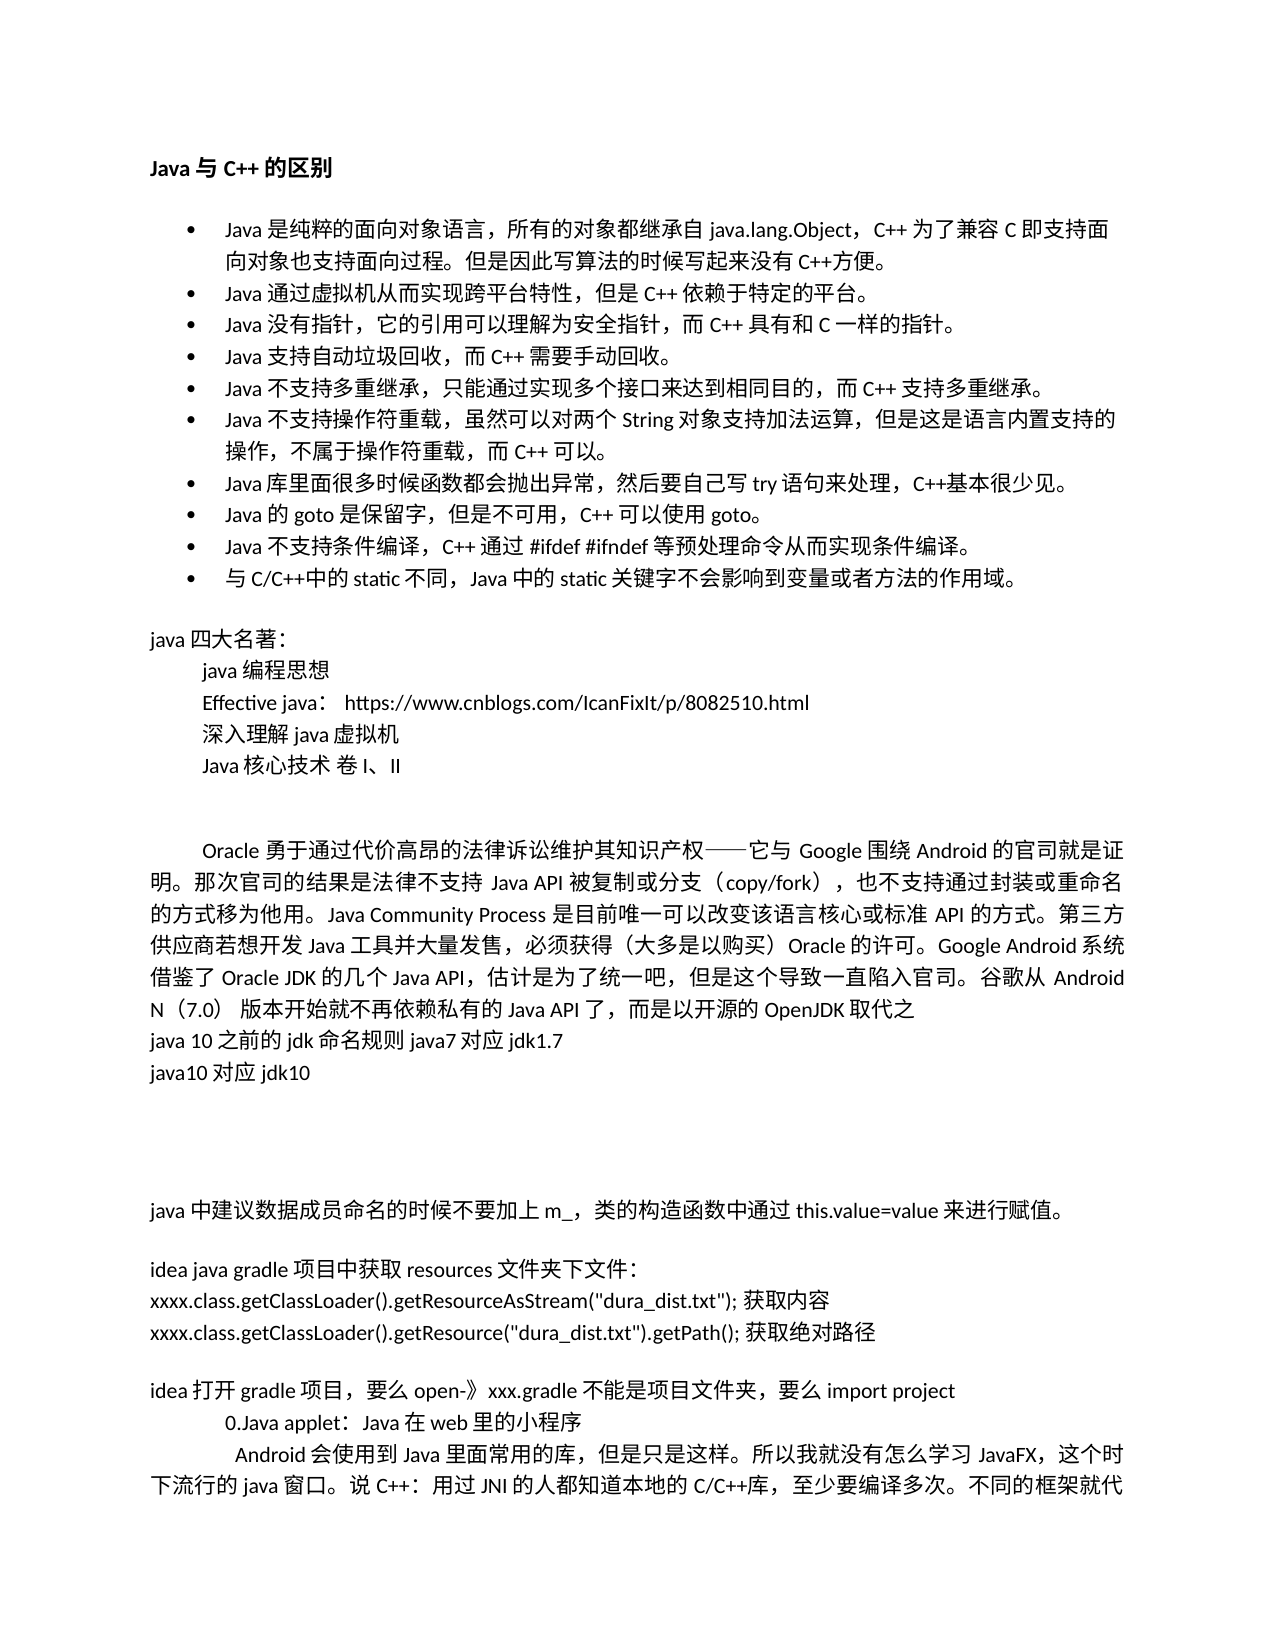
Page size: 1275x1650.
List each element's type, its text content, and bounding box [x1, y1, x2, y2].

text idea打开gradle项目，要么open-》xxx.gradle不能是项目文件夹，要么import project [150, 1373, 1125, 1405]
list 与C/C++中的static不同，Java中的static关键字不会影响到变量或者方法的作用域。 [187, 561, 1125, 592]
text java 编程思想 [150, 653, 1125, 685]
text xxxx.class.getClassLoader().getResource("dura_dist.txt").getPath(); 获取绝对路径 [150, 1315, 1125, 1347]
text java10 对应 jdk10 [150, 1055, 1125, 1087]
list Java 的 goto 是保留字，但是不可用，C++ 可以使用 goto。 [187, 497, 1125, 529]
text Oracle 勇于通过代价高昂的法律诉讼维护其知识产权——它与 Google 围绕 Android 的官司就是证明。那次官司的结果是法律不支持 Java API 被复制或分支（copy/fork），也不支持通过封装或重命名的方式移为他用。Java Community Process 是目前唯一可以改变该语言核心或标准 API 的方式。第三方供应商若想开发 Java 工具并大量发售，必须获得（大多是以购买）Oracle 的许可。Google Android系统借鉴了Oracle JDK的几个Java API，估计是为了统一吧，但是这个导致一直陷入官司。谷歌从 Android N（7.0） 版本开始就不再依赖私有的 Java API 了，而是以开源的 OpenJDK 取代之 [150, 833, 1125, 1023]
text xxxx.class.getClassLoader().getResourceAsStream("dura_dist.txt"); 获取内容 [150, 1283, 1125, 1315]
text Effective java： https://www.cnblogs.com/IcanFixIt/p/8082510.html [150, 685, 1125, 717]
list Java 没有指针，它的引用可以理解为安全指针，而 C++ 具有和 C 一样的指针。 [187, 307, 1125, 339]
list Java 是纯粹的面向对象语言，所有的对象都继承自 java.lang.Object，C++ 为了兼容 C 即支持面向对象也支持面向过程。但是因此写算法的时候写起来没有C++方便。 [187, 212, 1125, 276]
text Java核心技术 卷I、II [150, 748, 1125, 780]
list Java 不支持条件编译，C++ 通过 #ifdef #ifndef 等预处理命令从而实现条件编译。 [187, 529, 1125, 561]
text java四大名著： [150, 622, 1125, 653]
list Java 支持自动垃圾回收，而 C++ 需要手动回收。 [187, 339, 1125, 371]
text 深入理解java虚拟机 [150, 717, 1125, 748]
text java 10之前的jdk命名规则java7对应jdk1.7 [150, 1023, 1125, 1055]
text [150, 1437, 1125, 1500]
text java中建议数据成员命名的时候不要加上m_，类的构造函数中通过this.value=value来进行赋值。 [150, 1193, 1125, 1225]
list Java 不支持操作符重载，虽然可以对两个 String 对象支持加法运算，但是这是语言内置支持的操作，不属于操作符重载，而 C++ 可以。 [187, 402, 1125, 466]
list Java 通过虚拟机从而实现跨平台特性，但是 C++ 依赖于特定的平台。 [187, 276, 1125, 307]
list Java 不支持多重继承，只能通过实现多个接口来达到相同目的，而 C++ 支持多重继承。 [187, 371, 1125, 402]
text idea java gradle项目中获取resources文件夹下文件： [150, 1252, 1125, 1283]
text Java 与 C++ 的区别 [150, 150, 1125, 183]
list Java库里面很多时候函数都会抛出异常，然后要自己写try语句来处理，C++基本很少见。 [187, 466, 1125, 497]
text 0.Java applet：Java在web里的小程序 [150, 1405, 1125, 1437]
